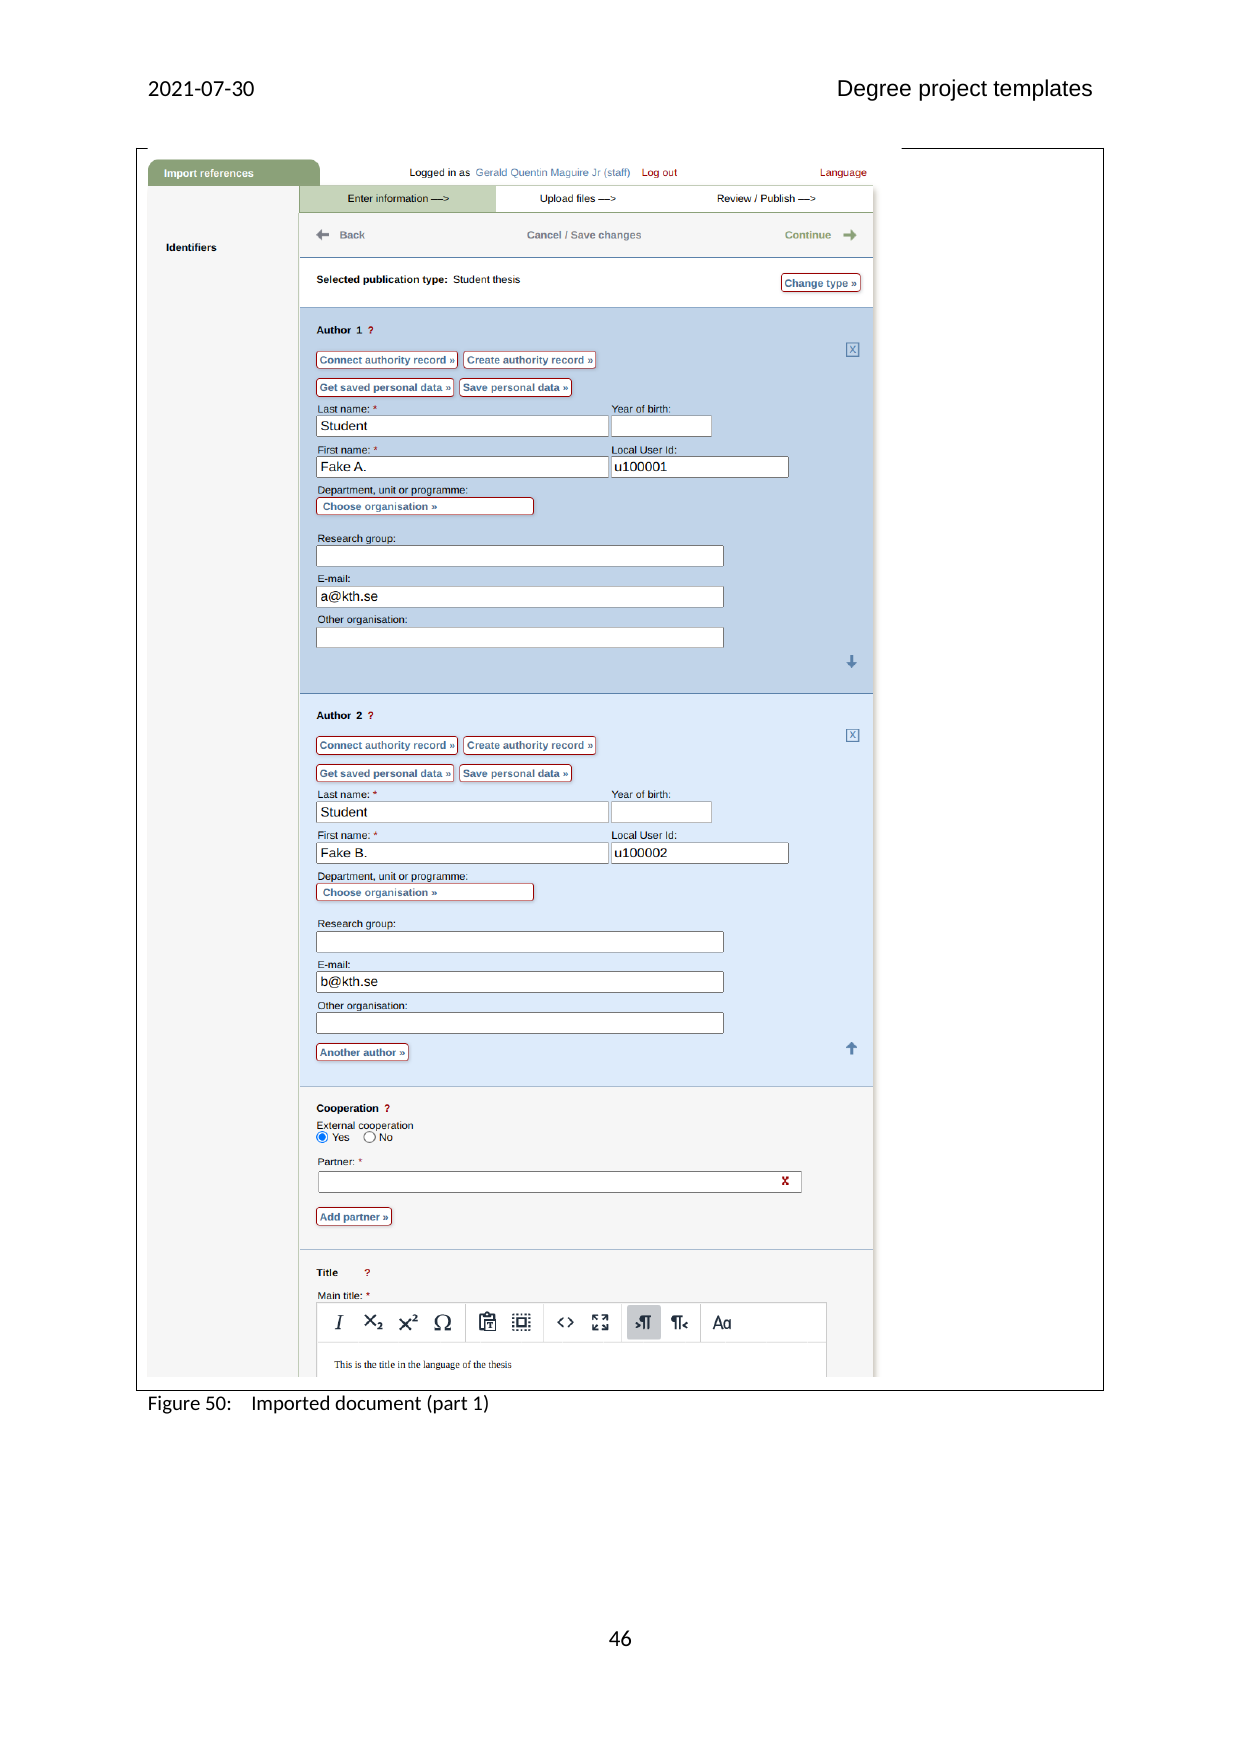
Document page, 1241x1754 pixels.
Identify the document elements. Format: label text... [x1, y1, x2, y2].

table_header [137, 149, 1103, 1389]
picture [147, 148, 902, 1377]
